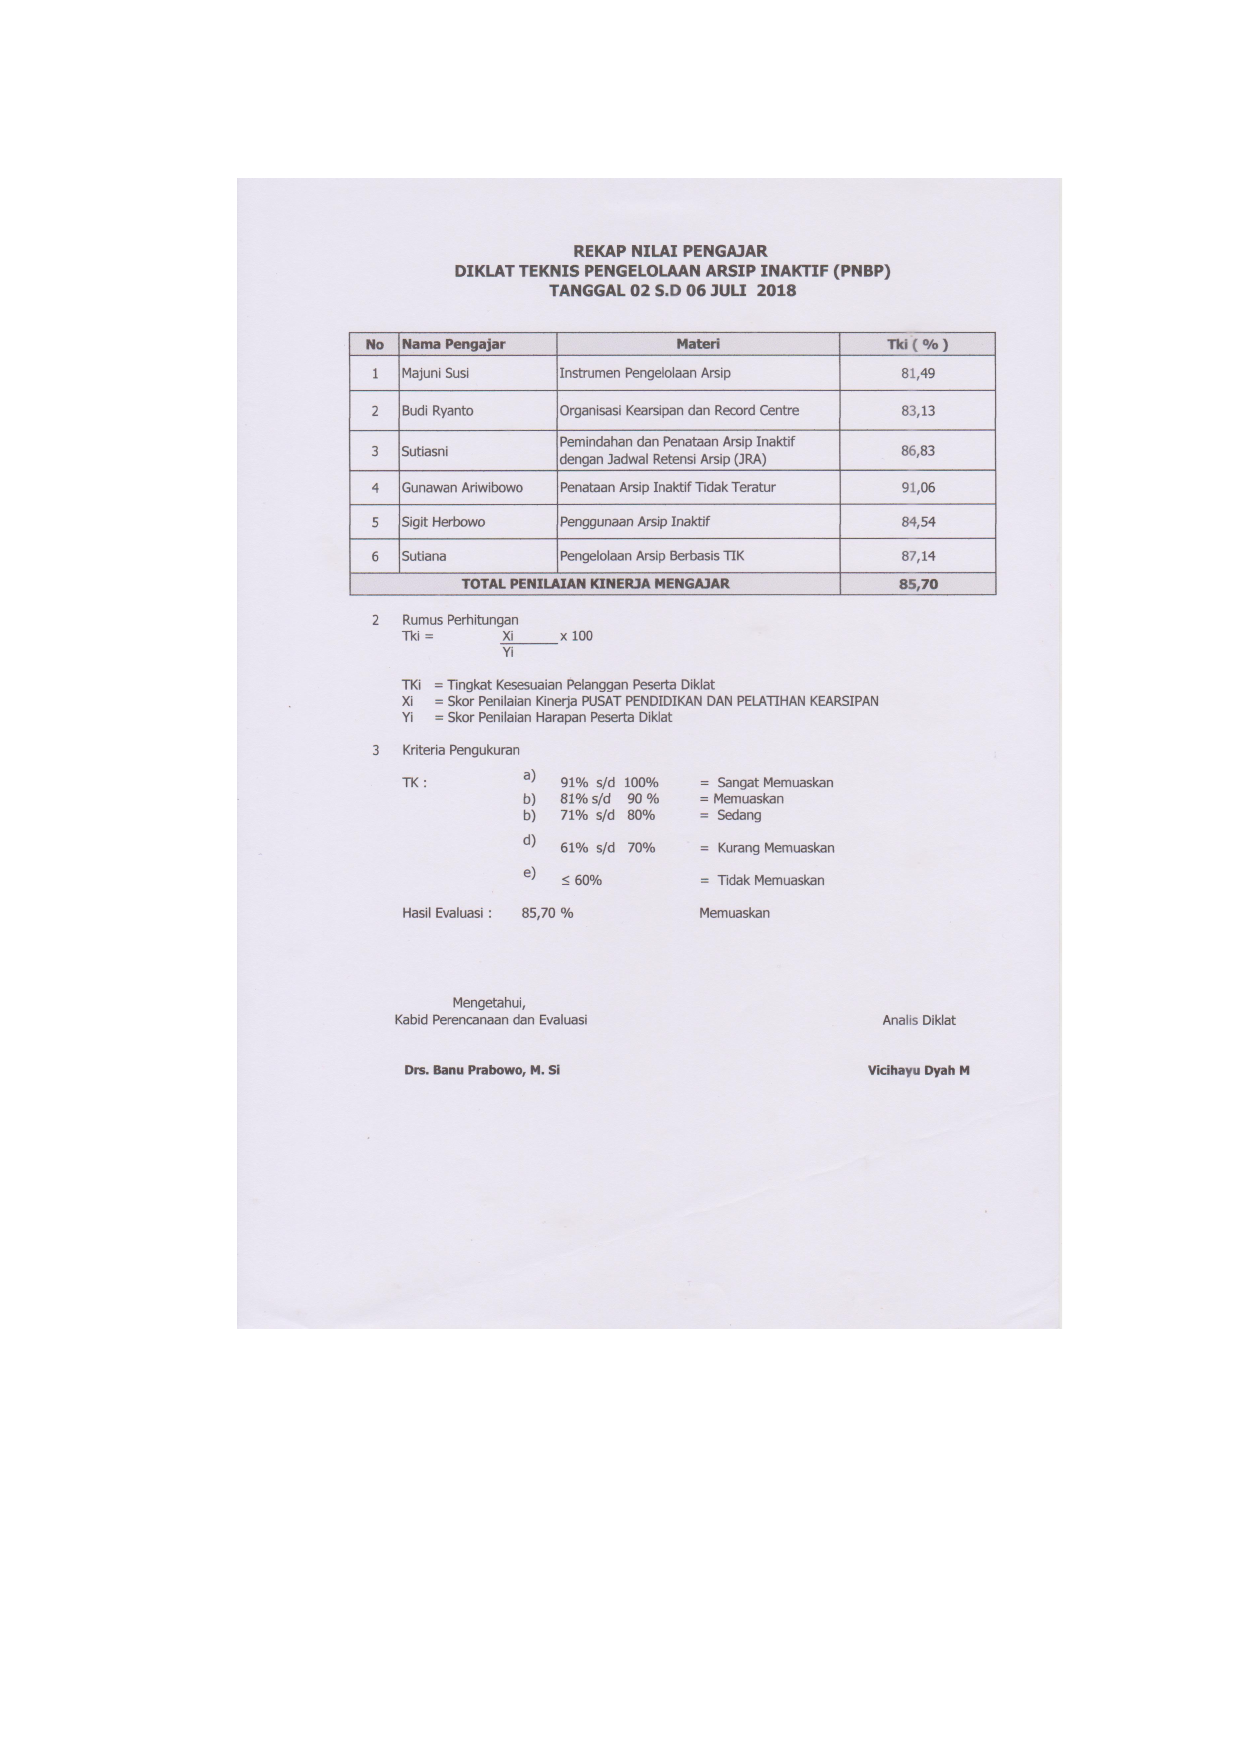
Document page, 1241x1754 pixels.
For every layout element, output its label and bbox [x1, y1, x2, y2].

picture [237, 178, 1063, 1329]
